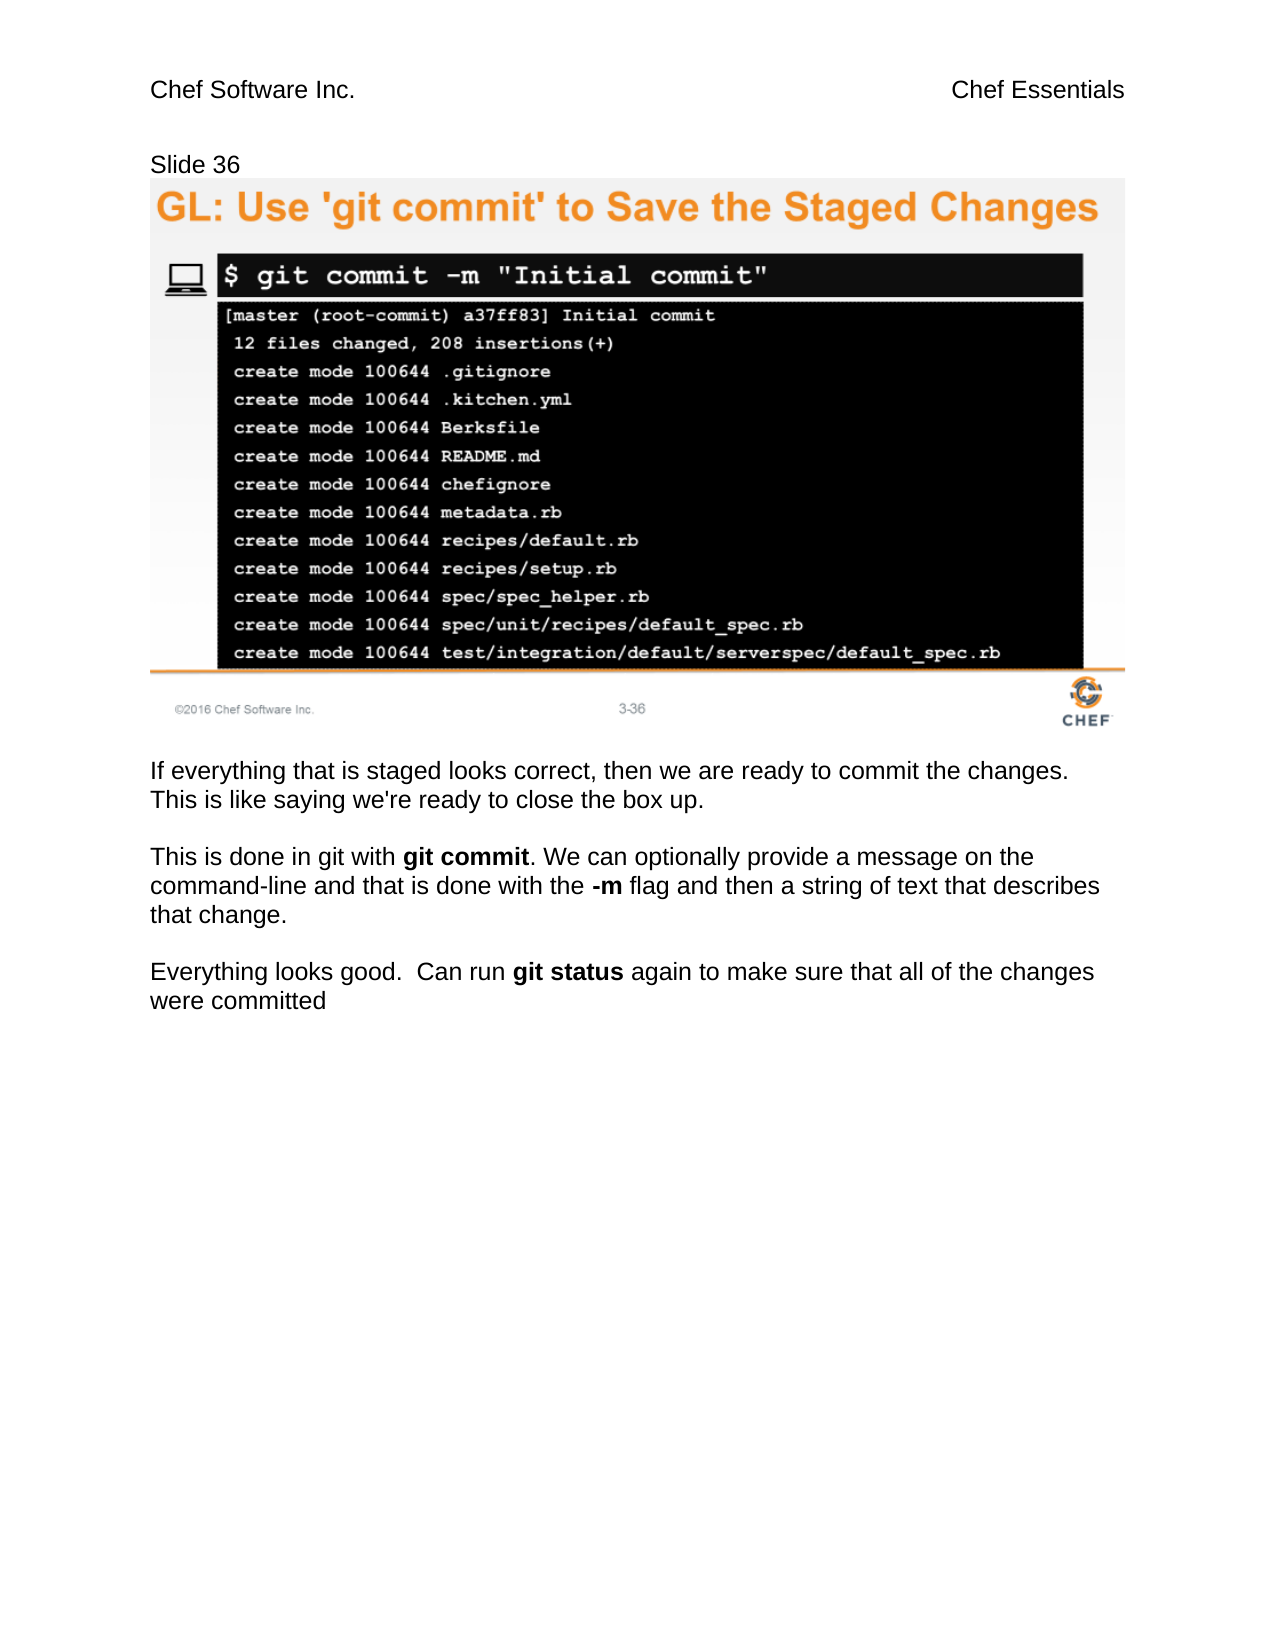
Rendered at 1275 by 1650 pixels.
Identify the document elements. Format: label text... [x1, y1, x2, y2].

text If everything that is staged looks correct, then we are ready to commit the changes. [150, 756, 1125, 785]
text This is like saying we're ready to close the box up. [150, 785, 1125, 814]
picture [150, 178, 1125, 728]
text Everything looks good. Can run git status again to make sure that all of the changes were committed [150, 957, 1125, 1015]
text Slide 36 [150, 150, 1125, 178]
text This is done in git with git commit. We can optionally provide a message on the command-line and that is done with the -m flag and then a string of text that describes that change. [150, 842, 1125, 929]
